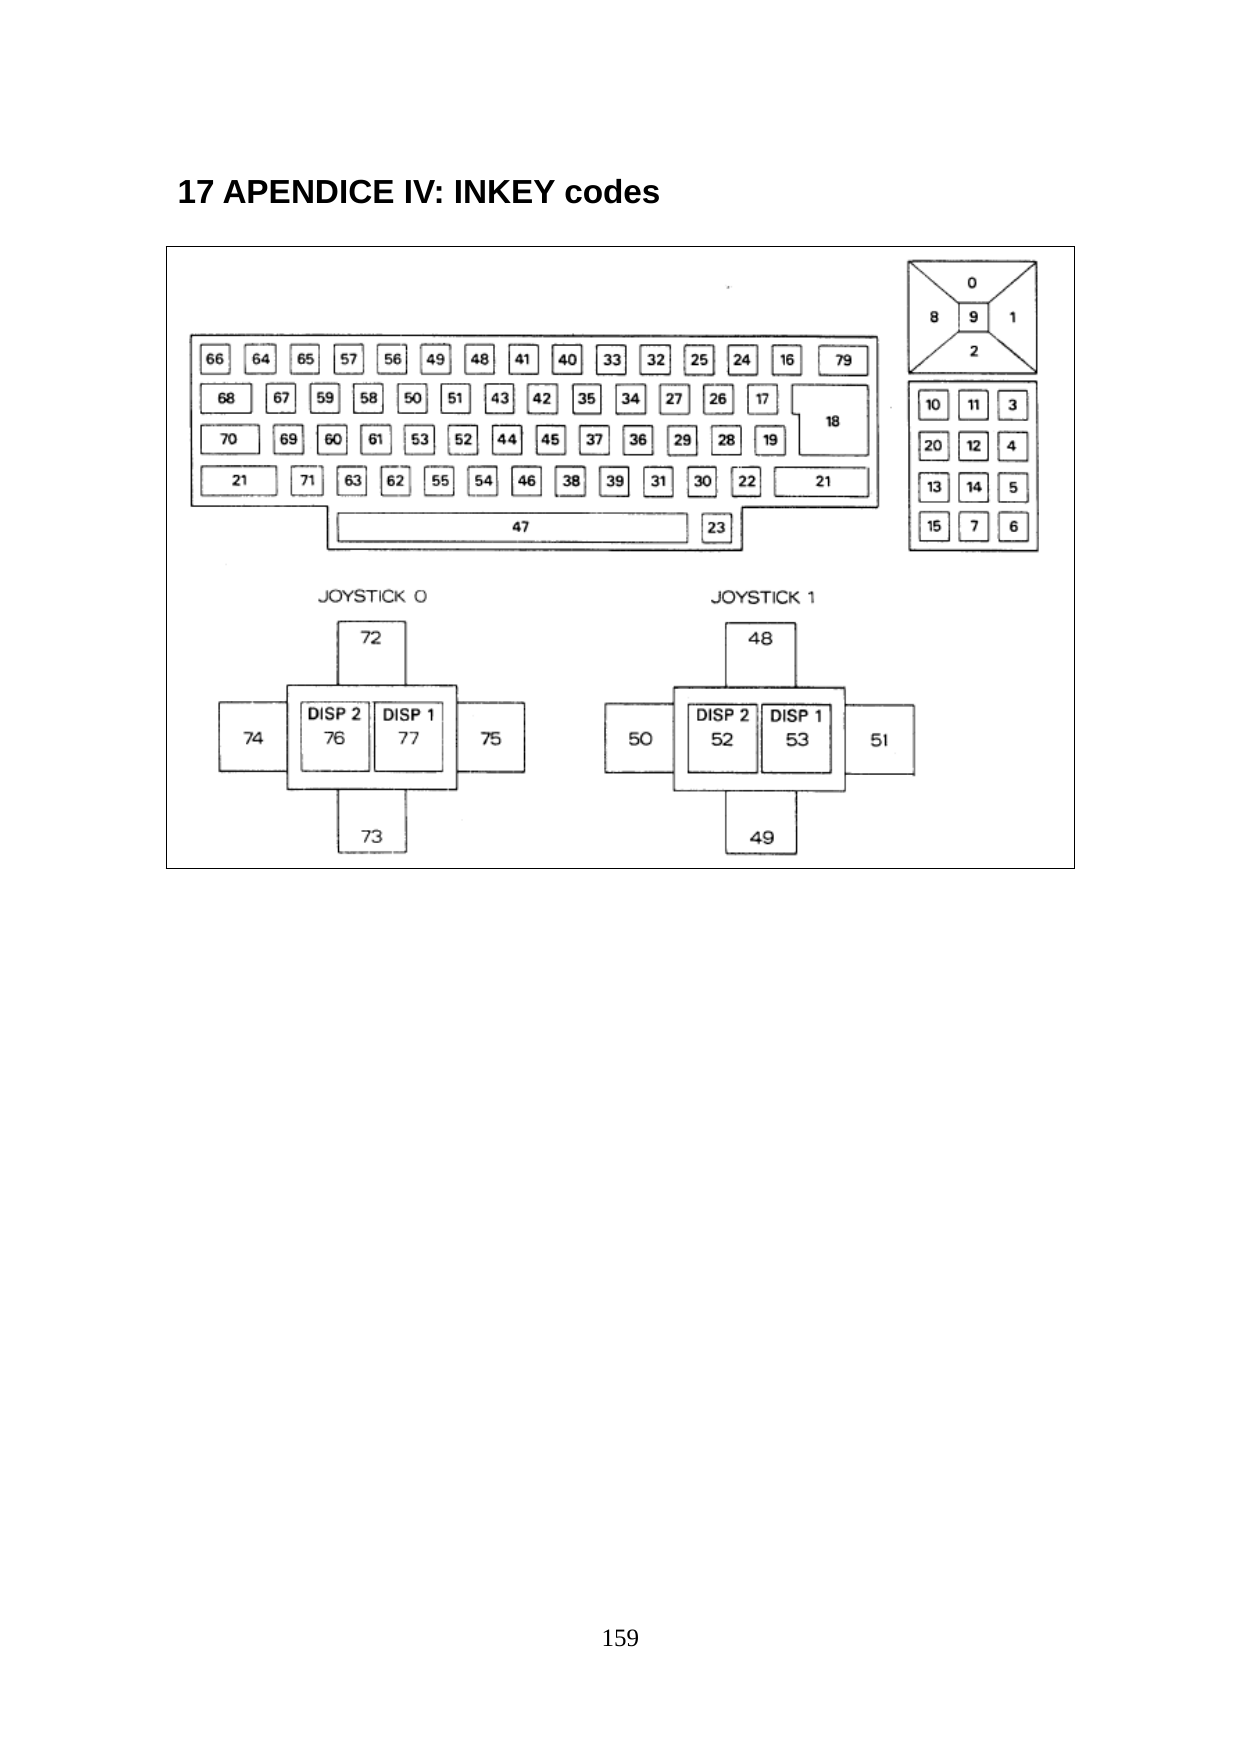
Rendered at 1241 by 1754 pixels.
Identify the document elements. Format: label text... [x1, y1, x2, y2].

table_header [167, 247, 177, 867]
picture [177, 247, 1064, 868]
subtitle APENDICE IV: INKEY codes [177, 173, 1063, 211]
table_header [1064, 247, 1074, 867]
